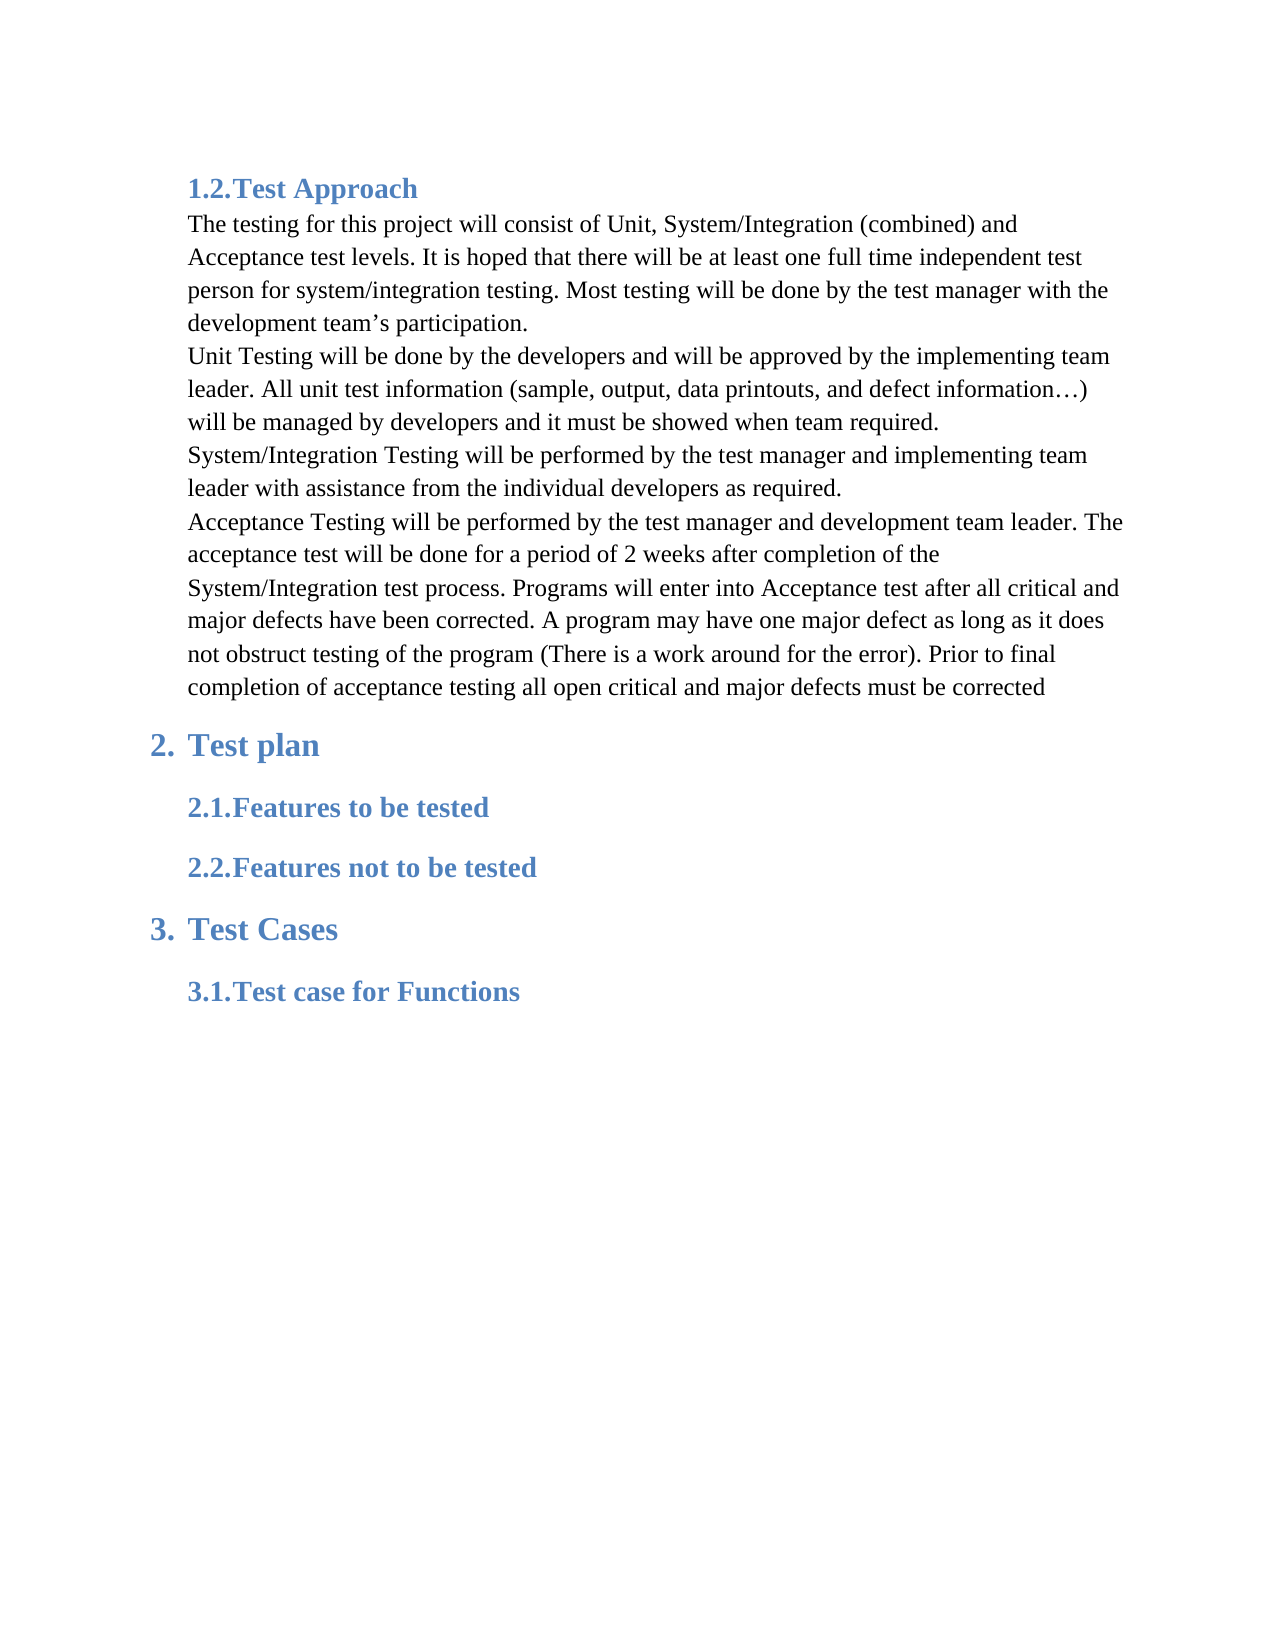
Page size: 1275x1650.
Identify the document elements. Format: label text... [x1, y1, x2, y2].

subtitle Features not to be tested [187, 850, 1125, 883]
subtitle Test Approach [187, 171, 1125, 204]
subtitle Features to be tested [187, 790, 1125, 824]
list Unit Testing will be done by the developers and will be approved by the implementing team leader. All unit test information (sample, output, data printouts, and defect information…) will be managed by developers and it must be showed when team required. [187, 341, 1125, 436]
list System/Integration Testing will be performed by the test manager and implementing team leader with assistance from the individual developers as required. [187, 441, 1125, 502]
list The testing for this project will consist of Unit, System/Integration (combined) and Acceptance test levels. It is hoped that there will be at least one full time independent test person for system/integration testing. Most testing will be done by the test manager with the development team’s participation. [187, 209, 1125, 337]
subtitle Test plan [150, 726, 1125, 764]
subtitle Test case for Functions [187, 974, 1125, 1008]
list Acceptance Testing will be performed by the test manager and development team leader. The acceptance test will be done for a period of 2 weeks after completion of the System/Integration test process. Programs will enter into Acceptance test after all critical and major defects have been corrected. A program may have one major defect as long as it does not obstruct testing of the program (There is a work around for the error). Prior to final completion of acceptance testing all open critical and major defects must be corrected [187, 507, 1125, 700]
subtitle Test Cases [150, 909, 1125, 947]
